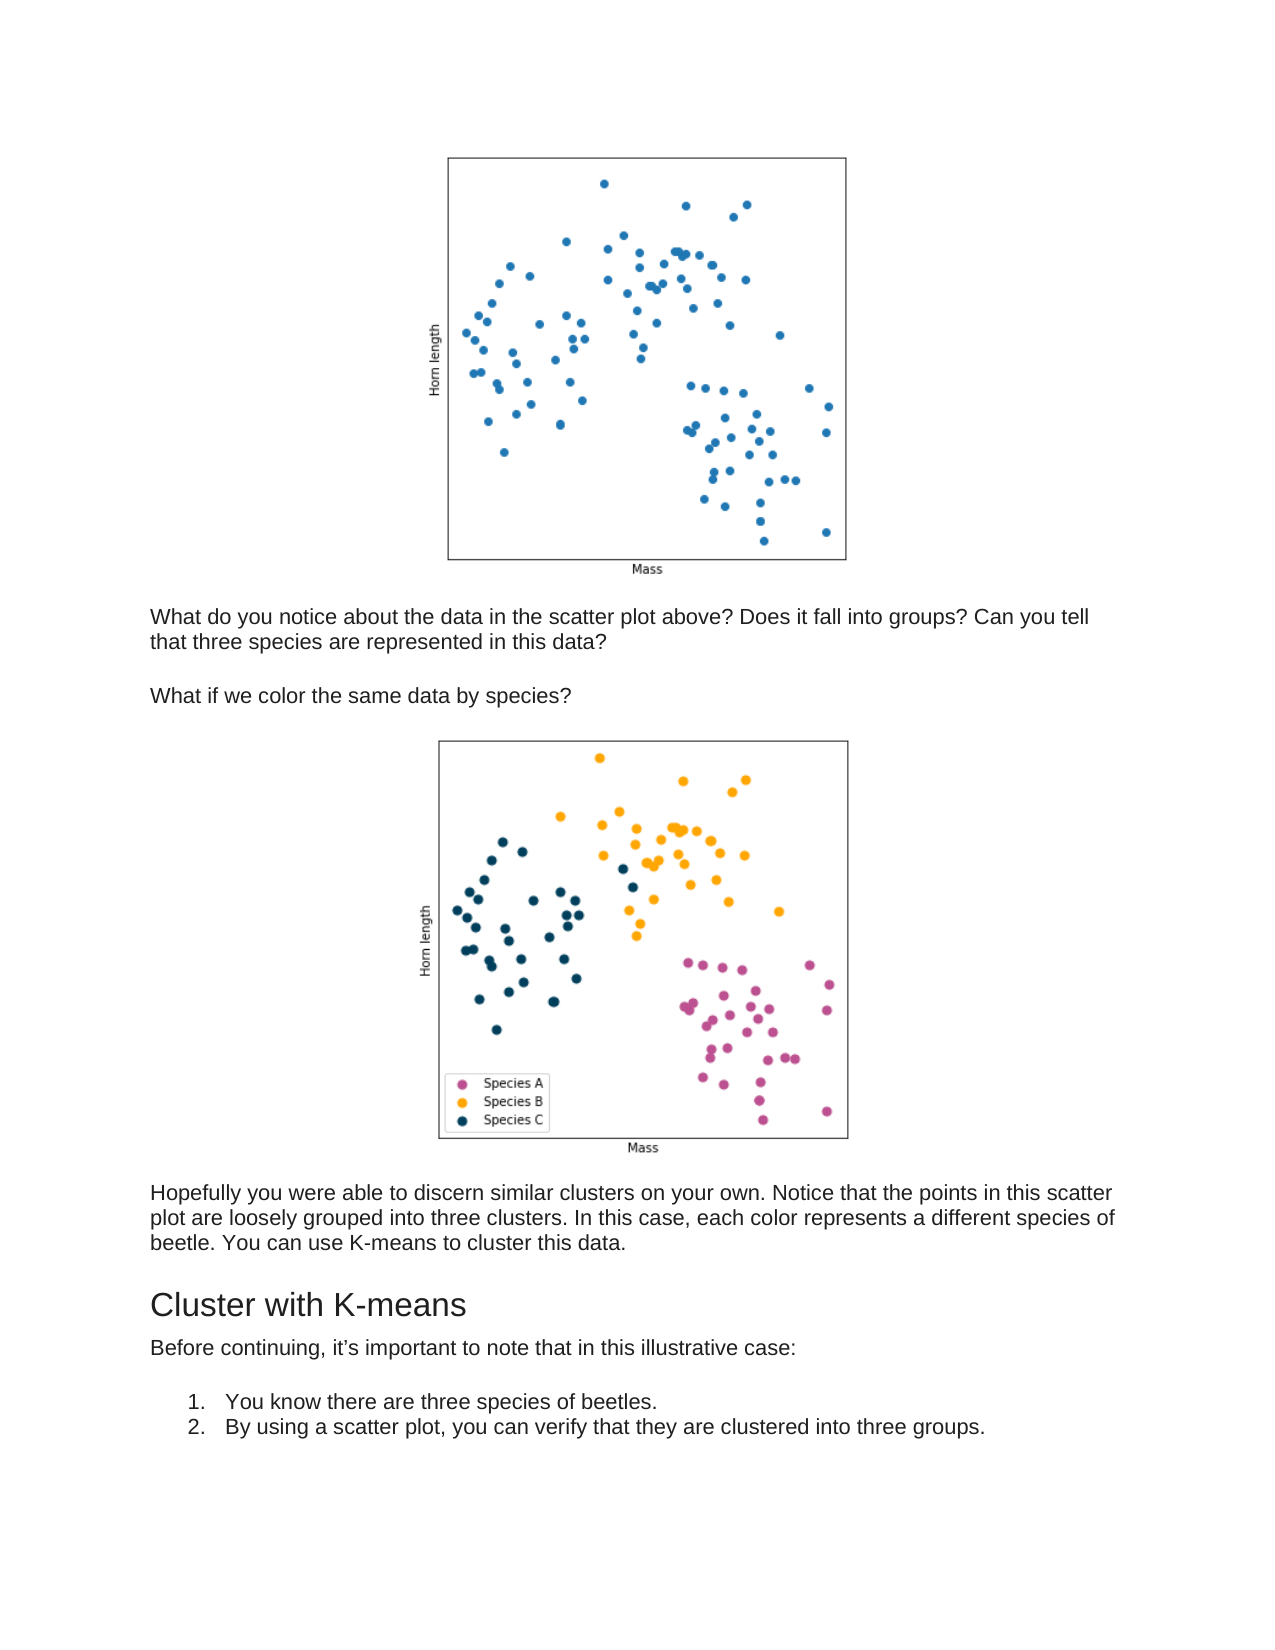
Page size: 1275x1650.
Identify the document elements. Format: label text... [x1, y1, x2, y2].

list You know there are three species of beetles. [187, 1389, 1125, 1414]
list By using a scatter plot, you can verify that they are clustered into three groups. [187, 1414, 1125, 1439]
picture [150, 150, 1125, 585]
text Hopefully you were able to discern similar clusters on your own. Notice that the points in this scatter plot are loosely grouped into three clusters. In this case, each color represents a different species of beetle. You can use K-means to cluster this data. [150, 1180, 1125, 1256]
text What do you notice about the data in the scatter plot above? Does it fall into groups? Can you tell that three species are represented in this data? [150, 604, 1125, 654]
picture [150, 737, 1125, 1161]
text What if we color the same data by species? [150, 683, 1125, 709]
text Before continuing, it’s important to note that in this illustrative case: [150, 1334, 1125, 1360]
subtitle Cluster with K-means [150, 1285, 1125, 1323]
